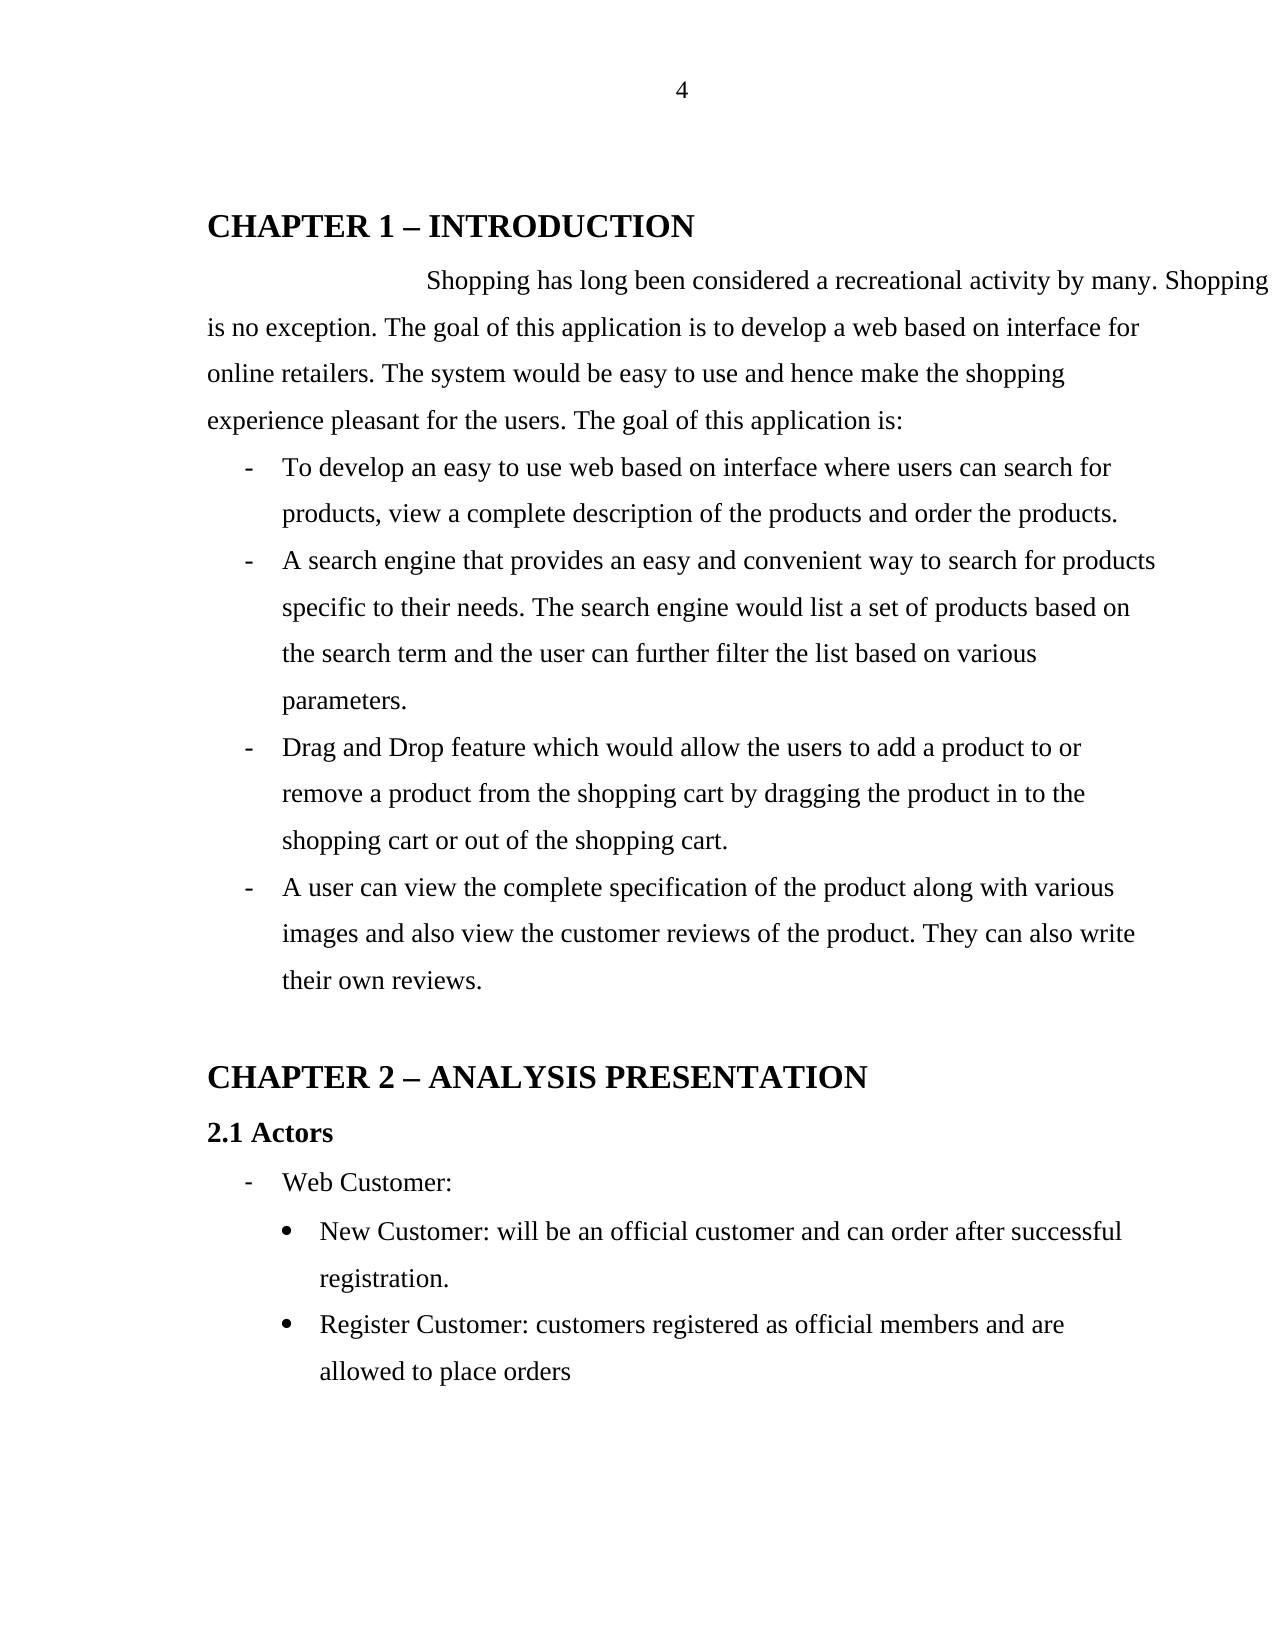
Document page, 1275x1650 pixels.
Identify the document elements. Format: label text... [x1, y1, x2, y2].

text Shopping has long been considered a recreational activity by many. Shopping online is no exception. The goal of this application is to develop a web based on interface for online retailers. The system would be easy to use and hence make the shopping experience pleasant for the users. The goal of this application is: [207, 264, 1157, 435]
text CHAPTER 2 – ANALYSIS PRESENTATION [207, 1058, 1157, 1096]
list Drag and Drop feature which would allow the users to add a product to or remove a product from the shopping cart by dragging the product in to the shopping cart or out of the shopping cart. [244, 731, 1157, 855]
list Web Customer: [244, 1165, 1157, 1198]
list New Customer: will be an official customer and can order after successful registration. [282, 1215, 1157, 1293]
list Register Customer: customers registered as official members and are allowed to place orders [282, 1308, 1157, 1386]
list To develop an easy to use web based on interface where users can search for products, view a complete description of the products and order the products. [244, 451, 1157, 529]
text CHAPTER 1 – INTRODUCTION [207, 207, 1157, 245]
text 2.1 Actors [207, 1115, 1157, 1149]
list A user can view the complete specification of the product along with various images and also view the customer reviews of the product. They can also write their own reviews. [244, 871, 1157, 995]
list A search engine that provides an easy and convenient way to search for products specific to their needs. The search engine would list a set of products based on the search term and the user can further filter the list based on various parameters. [244, 544, 1157, 715]
